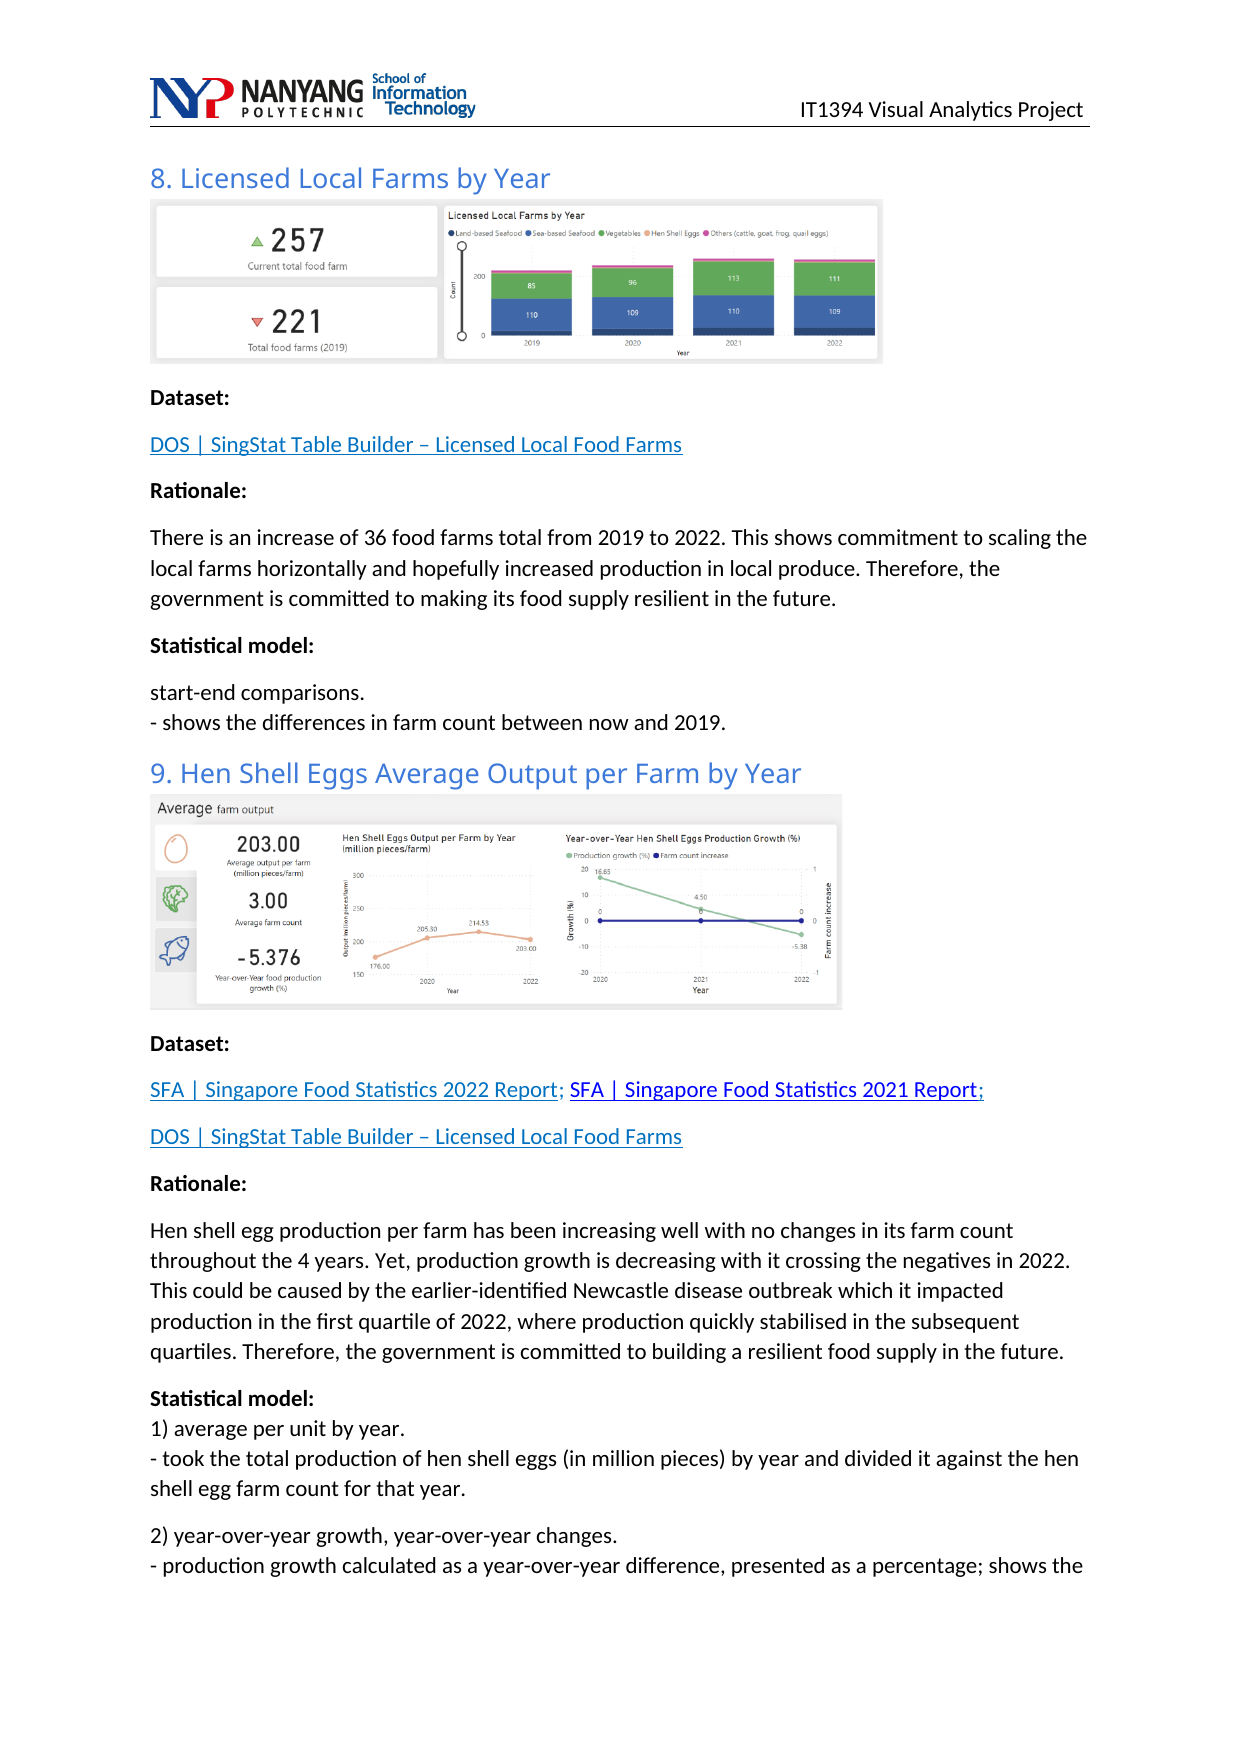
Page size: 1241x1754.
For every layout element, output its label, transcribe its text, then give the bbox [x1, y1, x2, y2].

text DOS | SingStat Table Builder – Licensed Local Food Farms [150, 430, 1090, 458]
text Hen shell egg production per farm has been increasing well with no changes in its farm count throughout the 4 years. Yet, production growth is decreasing with it crossing the negatives in 2022. This could be caused by the earlier-identified Newcastle disease outbreak which it impacted production in the first quartile of 2022, where production quickly stabilised in the subsequent quartiles. Therefore, the government is committed to building a resilient food supply in the future. [150, 1216, 1090, 1365]
text Rationale: [150, 477, 1090, 504]
picture [150, 199, 884, 364]
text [150, 1521, 1090, 1580]
text Rationale: [150, 1169, 1090, 1197]
text Dataset: [150, 1029, 1090, 1057]
text DOS | SingStat Table Builder – Licensed Local Food Farms [150, 1122, 1090, 1151]
picture [150, 794, 843, 1010]
subtitle 9. Hen Shell Eggs Average Output per Farm by Year [150, 755, 1090, 792]
text SFA | Singapore Food Statistics 2022 Report; SFA | Singapore Food Statistics 2021 Report; [150, 1076, 1090, 1104]
subtitle 8. Licensed Local Farms by Year [150, 159, 1090, 196]
text Statistical model: [150, 631, 1090, 659]
text start-end comparisons. - shows the differences in farm count between now and 2019. [150, 678, 1090, 736]
text There is an increase of 36 food farms total from 2019 to 2022. This shows commitment to scaling the local farms horizontally and hopefully increased production in local produce. Therefore, the government is committed to making its food supply resilient in the future. [150, 523, 1090, 612]
picture [150, 78, 363, 118]
text Statistical model: 1) average per unit by year. - took the total production of hen shell eggs (in million pieces) by year and divided it against the hen shell egg farm count for that year. [150, 1384, 1090, 1503]
text Dataset: [150, 383, 1090, 411]
picture [372, 73, 476, 118]
